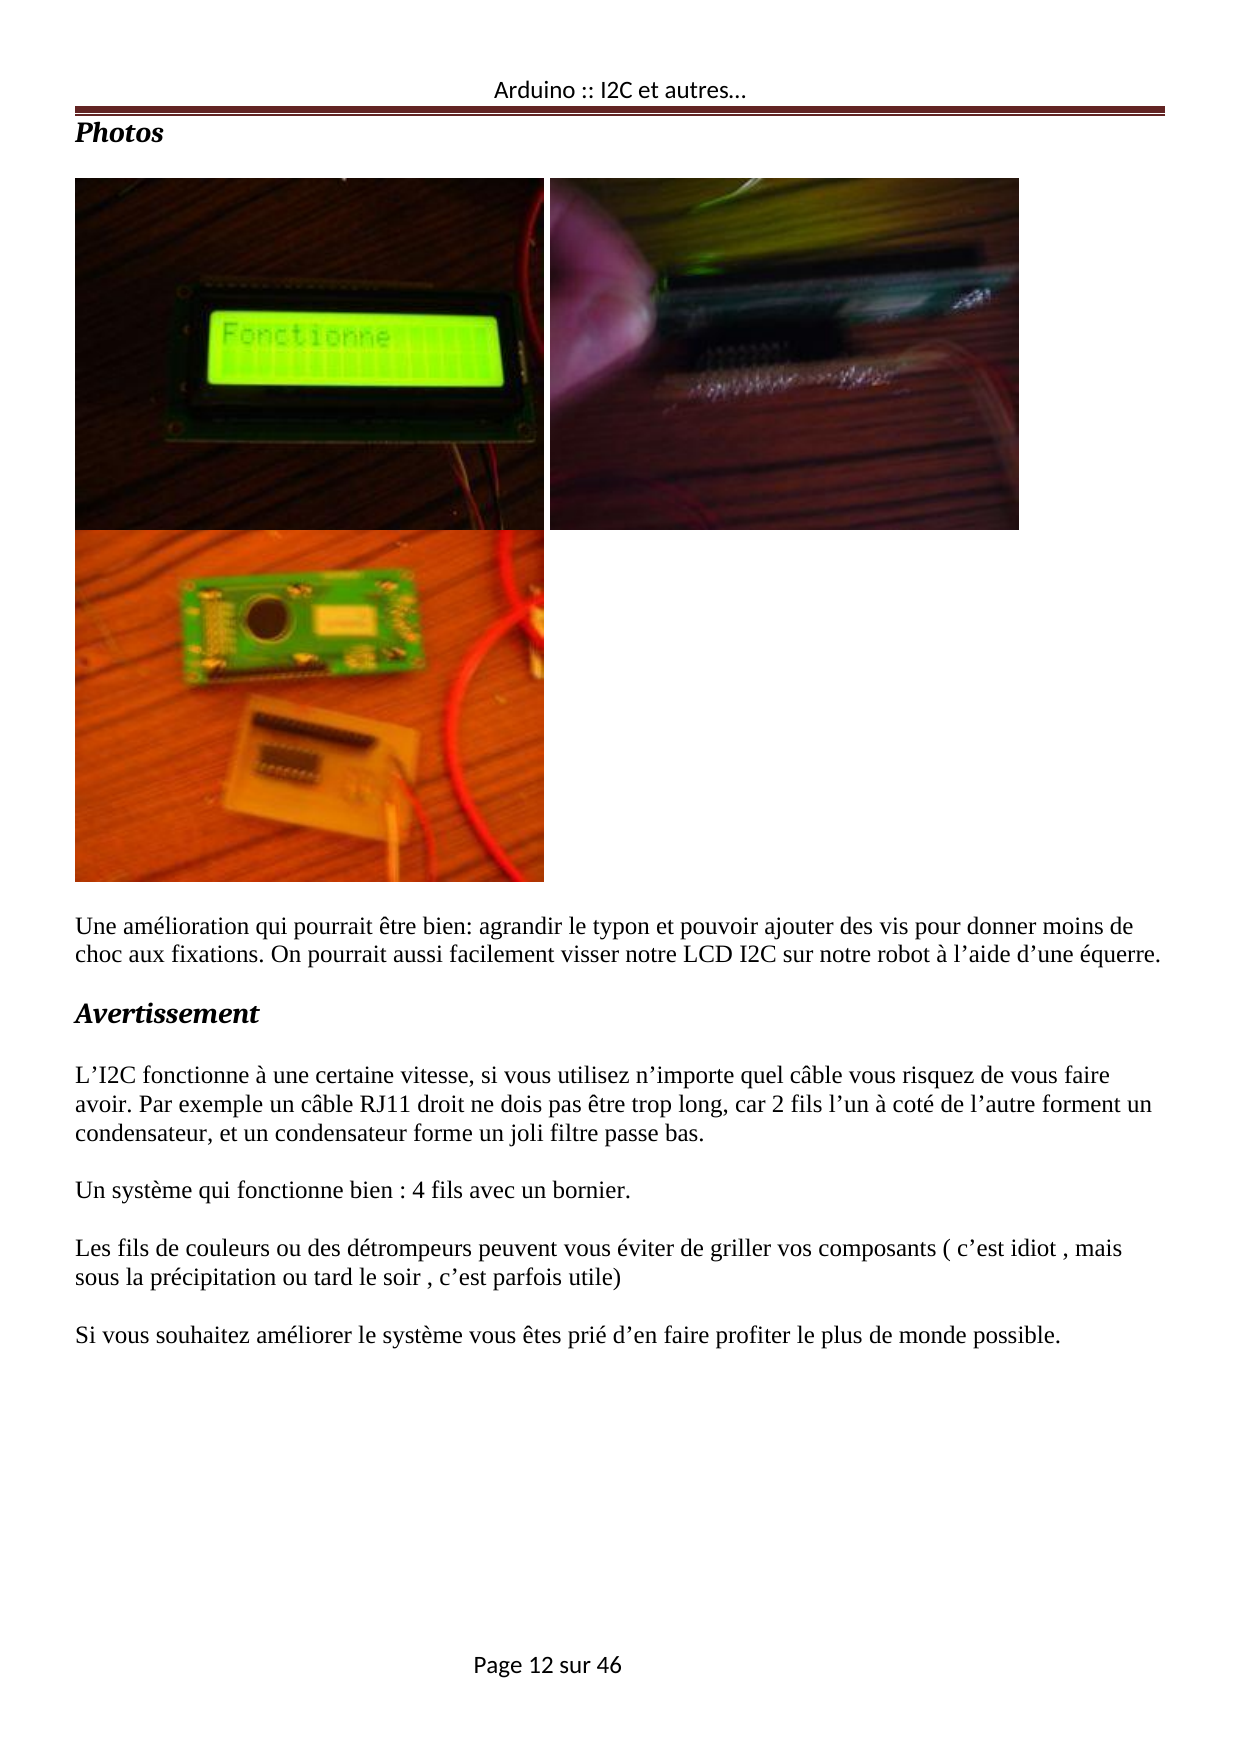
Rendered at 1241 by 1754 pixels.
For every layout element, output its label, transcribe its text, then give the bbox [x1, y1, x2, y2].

subtitle Photos [75, 116, 1165, 149]
subtitle Avertissement [75, 997, 1165, 1031]
text Les fils de couleurs ou des détrompeurs peuvent vous éviter de griller vos composants ( c’est idiot , mais sous la précipitation ou tard le soir , c’est parfois utile) [75, 1233, 1165, 1291]
picture [75, 178, 544, 882]
picture [550, 178, 1019, 530]
text Si vous souhaitez améliorer le système vous êtes prié d’en faire profiter le plus de monde possible. [75, 1320, 1165, 1349]
text Une amélioration qui pourrait être bien: agrandir le typon et pouvoir ajouter des vis pour donner moins de choc aux fixations. On pourrait aussi facilement visser notre LCD I2C sur notre robot à l’aide d’une équerre. [75, 911, 1165, 968]
text Un système qui fonctionne bien : 4 fils avec un bornier. [75, 1176, 1165, 1204]
text L’I2C fonctionne à une certaine vitesse, si vous utilisez n’importe quel câble vous risquez de vous faire avoir. Par exemple un câble RJ11 droit ne dois pas être trop long, car 2 fils l’un à coté de l’autre forment un condensateur, et un condensateur forme un joli filtre passe bas. [75, 1060, 1165, 1146]
